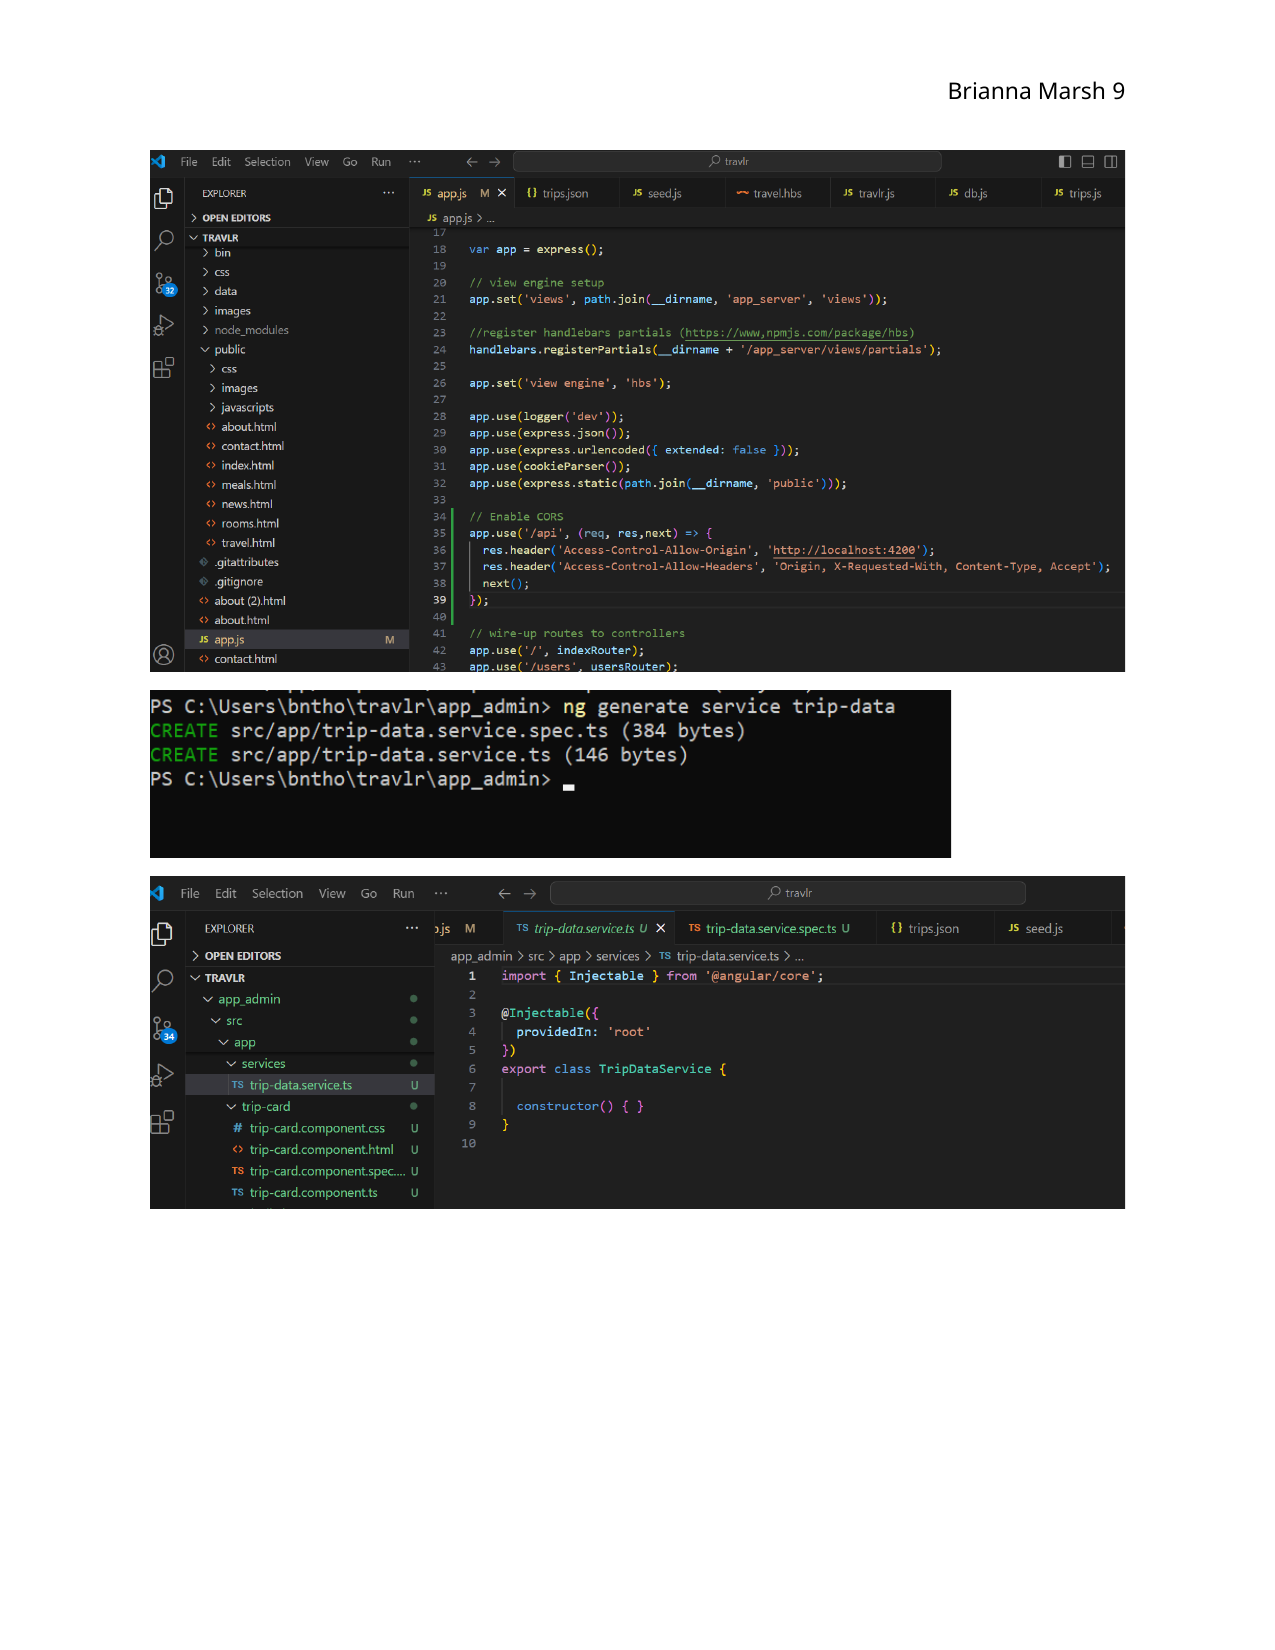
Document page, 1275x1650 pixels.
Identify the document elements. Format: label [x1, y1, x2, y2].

picture [150, 876, 1125, 1209]
picture [150, 690, 952, 858]
picture [150, 150, 1125, 672]
